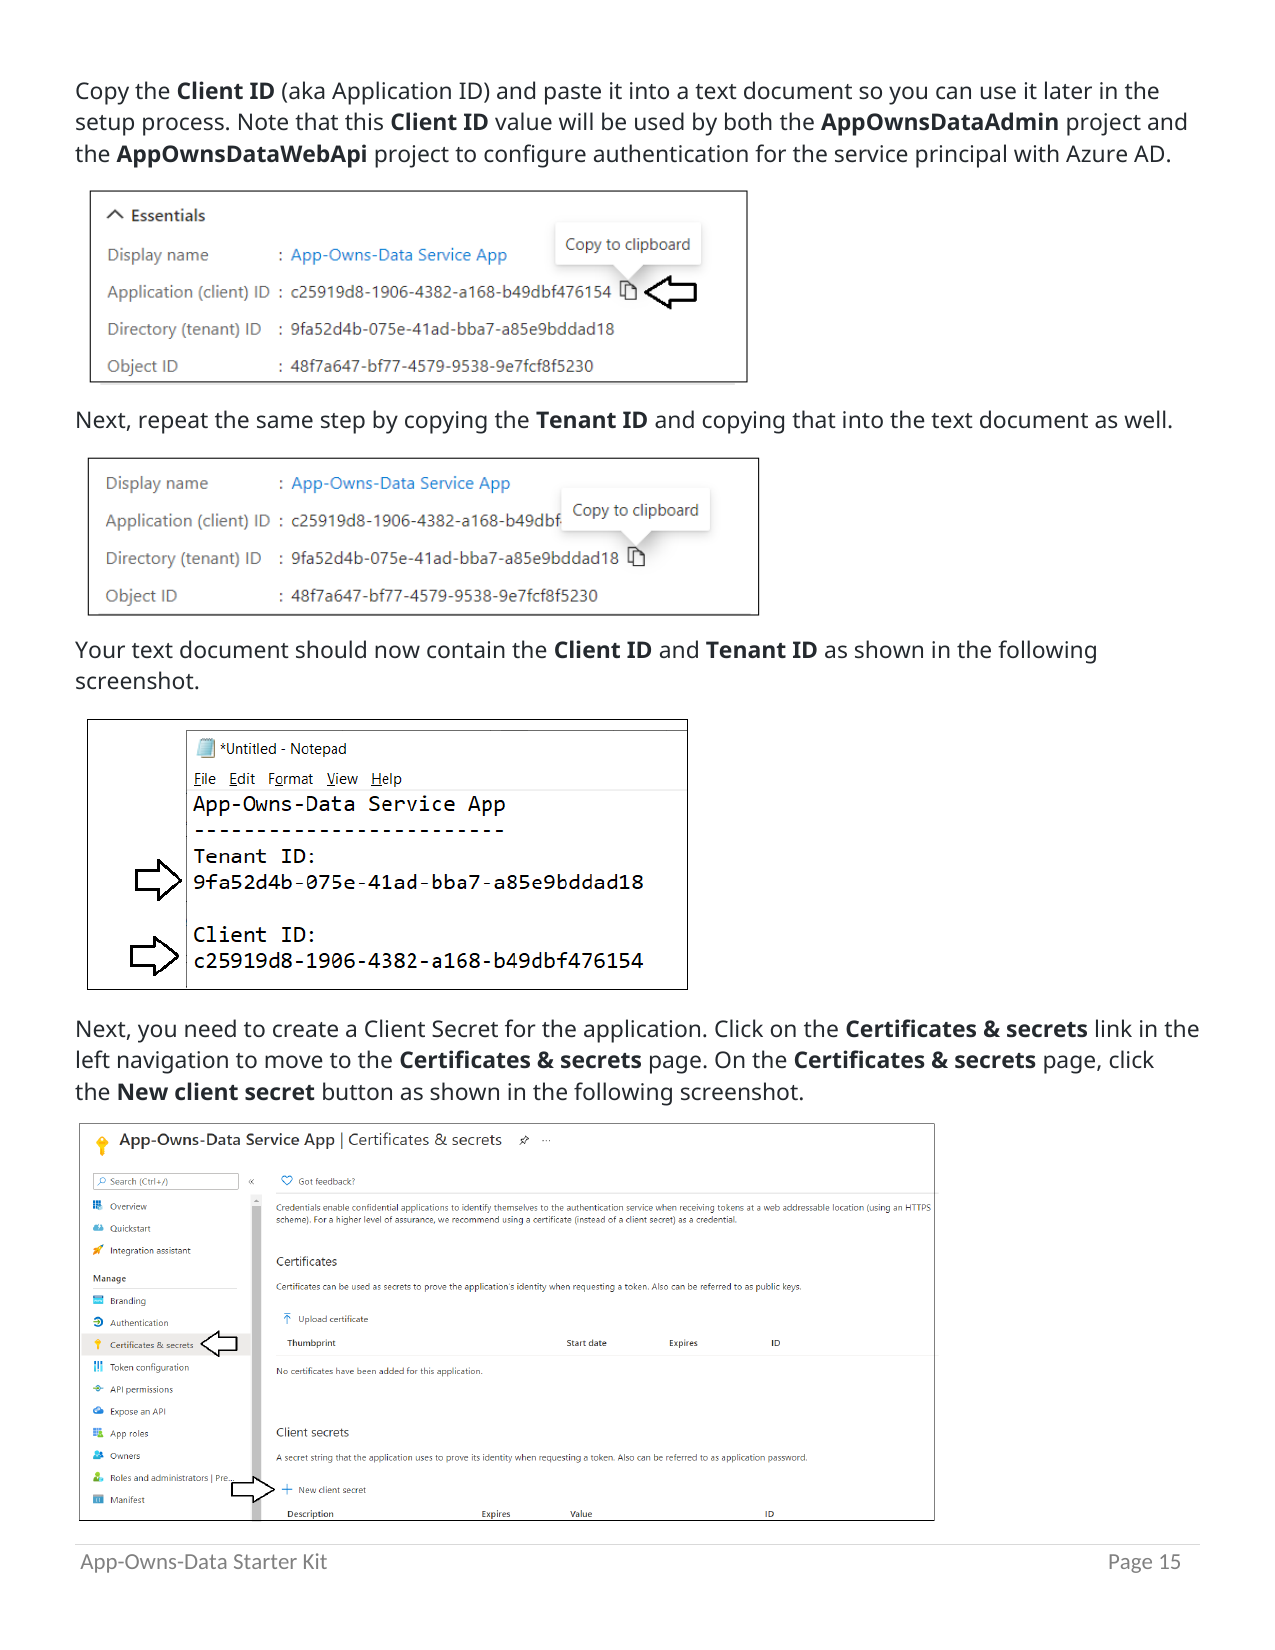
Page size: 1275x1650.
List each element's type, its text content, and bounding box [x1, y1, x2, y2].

picture [75, 181, 756, 392]
text Next, repeat the same step by copying the Tenant ID and copying that into the text document as well. [75, 404, 1200, 435]
picture [75, 1119, 939, 1526]
text Your text document should now contain the Client ID and Tenant ID as shown in the following screenshot. [75, 634, 1200, 697]
picture [75, 447, 772, 622]
text Next, you need to create a Client Secret for the application. Click on the Certificates & secrets link in the left navigation to move to the Certificates & secrets page. On the Certificates & secrets page, click the New client secret button as shown in the following screenshot. [75, 1013, 1200, 1107]
text Copy the Client ID (aka Application ID) and paste it into a text document so you can use it later in the setup process. Note that this Client ID value will be used by both the AppOwnsDataAdmin project and the AppOwnsDataWebApi project to configure authentication for the service principal with Azure AD. [75, 75, 1200, 169]
picture [75, 709, 695, 1001]
